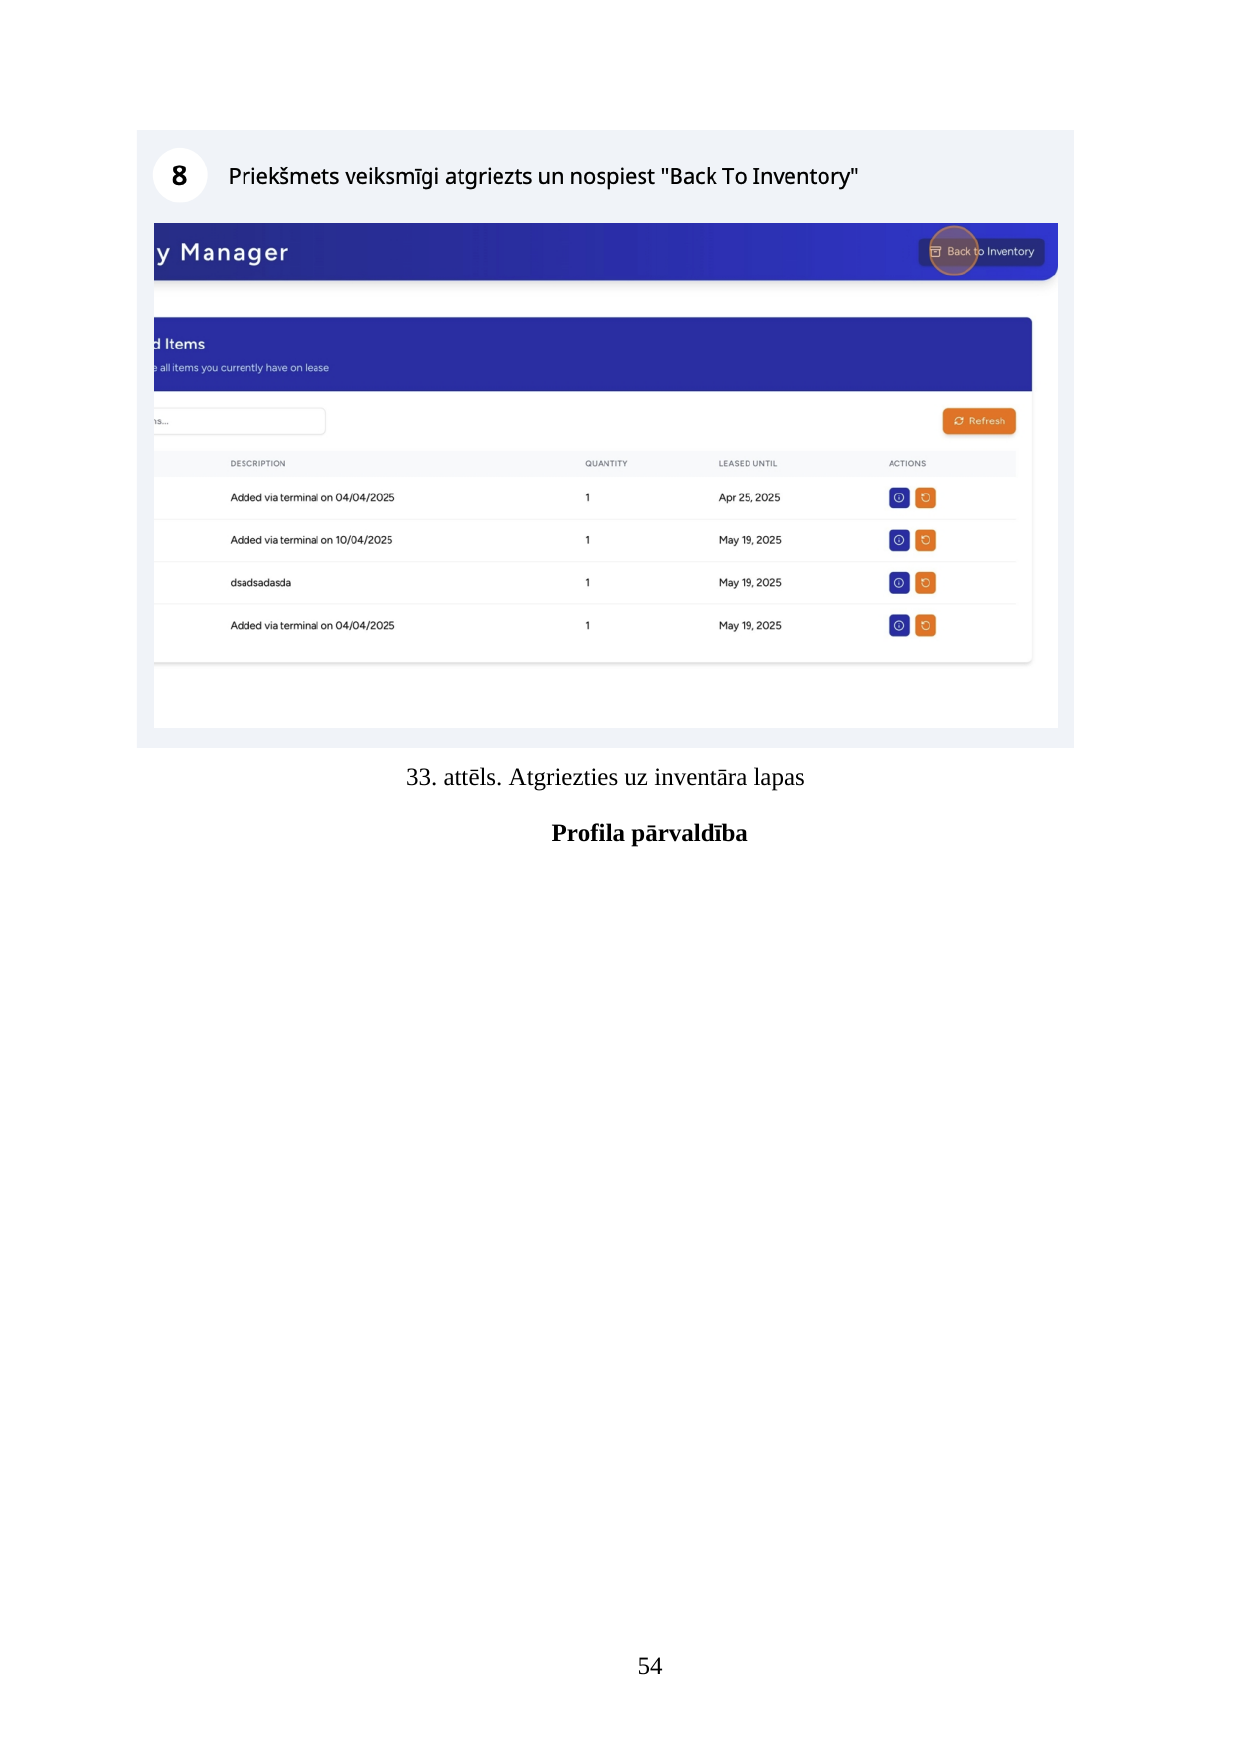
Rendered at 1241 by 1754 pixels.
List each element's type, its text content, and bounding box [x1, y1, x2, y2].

picture [136, 130, 1074, 748]
